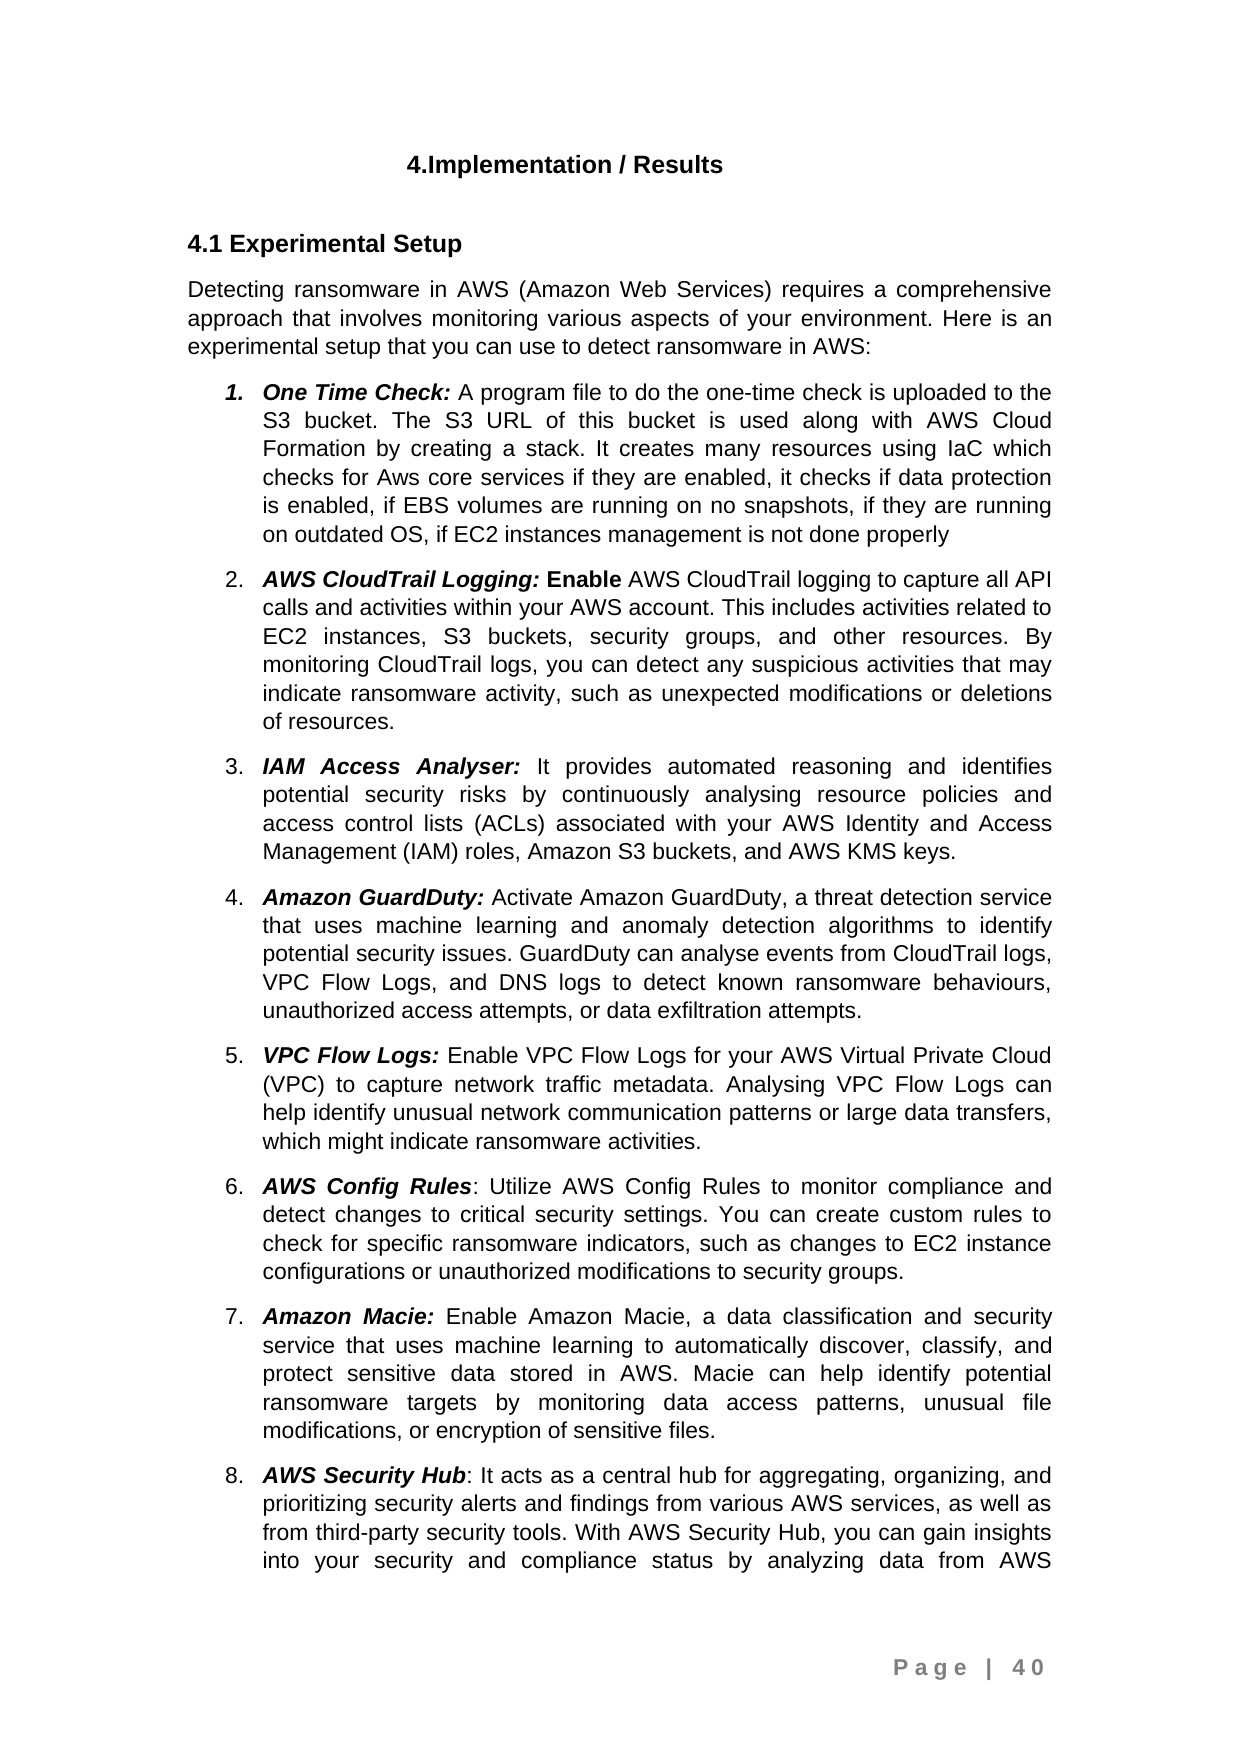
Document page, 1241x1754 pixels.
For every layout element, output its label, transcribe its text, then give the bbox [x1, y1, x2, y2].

list One Time Check: A program file to do the one-time check is uploaded to the S3 bucket. The S3 URL of this bucket is used along with AWS Cloud Formation by creating a stack. It creates many resources using IaC which checks for Aws core services if they are enabled, it checks if data protection is enabled, if EBS volumes are running on no snapshots, if they are running on outdated OS, if EC2 instances management is not done properly [225, 378, 1053, 547]
list Amazon GuardDuty: Activate Amazon GuardDuty, a threat detection service that uses machine learning and anomaly detection algorithms to identify potential security issues. GuardDuty can analyse events from CloudTrail logs, VPC Flow Logs, and DNS logs to detect known ransomware behaviours, unauthorized access attempts, or data exfiltration attempts. [225, 883, 1053, 1023]
list AWS Config Rules: Utilize AWS Config Rules to monitor compliance and detect changes to critical security settings. You can create custom rules to check for specific ransomware indicators, such as changes to EC2 instance configurations or unauthorized modifications to security groups. [225, 1173, 1053, 1284]
list 4.Implementation / Results [337, 150, 1053, 179]
list Amazon Macie: Enable Amazon Macie, a data classification and security service that uses machine learning to automatically discover, classify, and protect sensitive data stored in AWS. Macie can help identify potential ransomware targets by monitoring data access patterns, unusual file modifications, or encryption of sensitive files. [225, 1303, 1053, 1443]
text Detecting ransomware in AWS (Amazon Web Services) requires a comprehensive approach that involves monitoring various aspects of your environment. Here is an experimental setup that you can use to detect ransomware in AWS: [187, 276, 1053, 360]
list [225, 1462, 1053, 1574]
list AWS CloudTrail Logging: Enable AWS CloudTrail logging to capture all API calls and activities within your AWS account. This includes activities related to EC2 instances, S3 buckets, security groups, and other resources. By monitoring CloudTrail logs, you can detect any suspicious activities that may indicate ransomware activity, such as unexpected modifications or deletions of resources. [225, 566, 1053, 734]
text 4.1 Experimental Setup [187, 229, 1053, 257]
list IAM Access Analyser: It provides automated reasoning and identifies potential security risks by continuously analysing resource policies and access control lists (ACLs) associated with your AWS Identity and Access Management (IAM) roles, Amazon S3 buckets, and AWS KMS keys. [225, 753, 1053, 865]
list VPC Flow Logs: Enable VPC Flow Logs for your AWS Virtual Private Cloud (VPC) to capture network traffic metadata. Analysing VPC Flow Logs can help identify unusual network communication patterns or large data transfers, which might indicate ransomware activities. [225, 1042, 1053, 1154]
